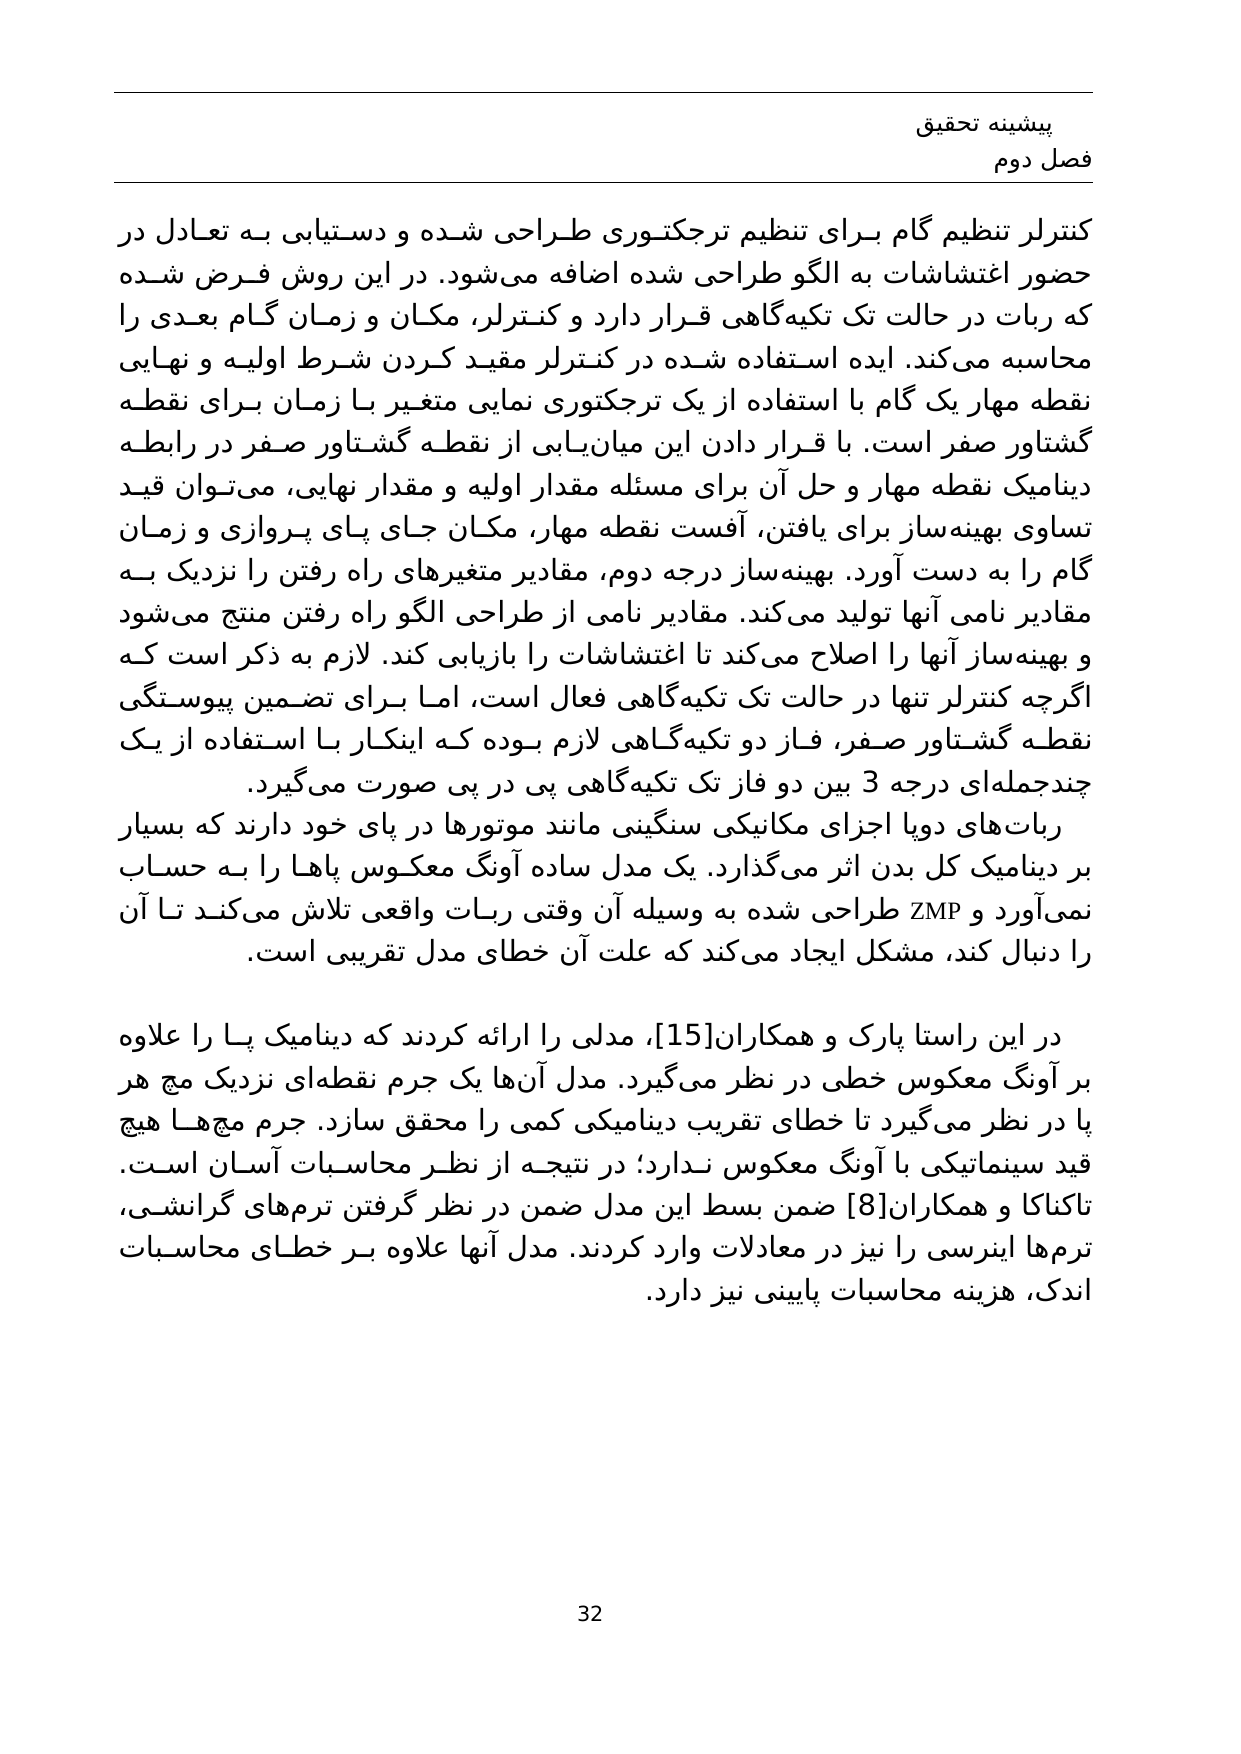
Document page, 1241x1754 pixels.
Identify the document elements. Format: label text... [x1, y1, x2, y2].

text ربات‌های دوپا اجزای مکانیکی سنگینی مانند موتورها در پای خود دارند که بسیار بر دینامیک کل بدن اثر می‌گذارد. یک مدل ساده آونگ معکوس پاها را به حساب نمی‌آورد و ZMP طراحی شده به وسیله آن وقتی ربات واقعی تلاش می‌کند تا آن را دنبال کند، مشکل ایجاد می‌کند که علت آن خطای مدل تقریبی است. [118, 807, 1092, 968]
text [118, 214, 1092, 799]
text در این راستا پارک و همکاران[15]، مدلی را ارائه کردند که دینامیک پا را علاوه بر آونگ معکوس خطی در نظر می‌گیرد. مدل آن‌ها یک جرم نقطه‌ای نزدیک مچ هر پا در نظر می‌گیرد تا خطای تقریب دینامیکی کمی را محقق سازد. جرم مچ‌ها هیچ قید سینماتیکی با آونگ معکوس ندارد؛ در نتیجه از نظر محاسبات آسان است. تاکناکا و همکاران[8] ضمن بسط این مدل ضمن در نظر گرفتن ترم‌های گرانشی، ترم‌ها اینرسی را نیز در معادلات وارد کردند. مدل آنها علاوه بر خطای محاسبات اندک، هزینه محاسبات پایینی نیز دارد. [118, 1019, 1092, 1307]
